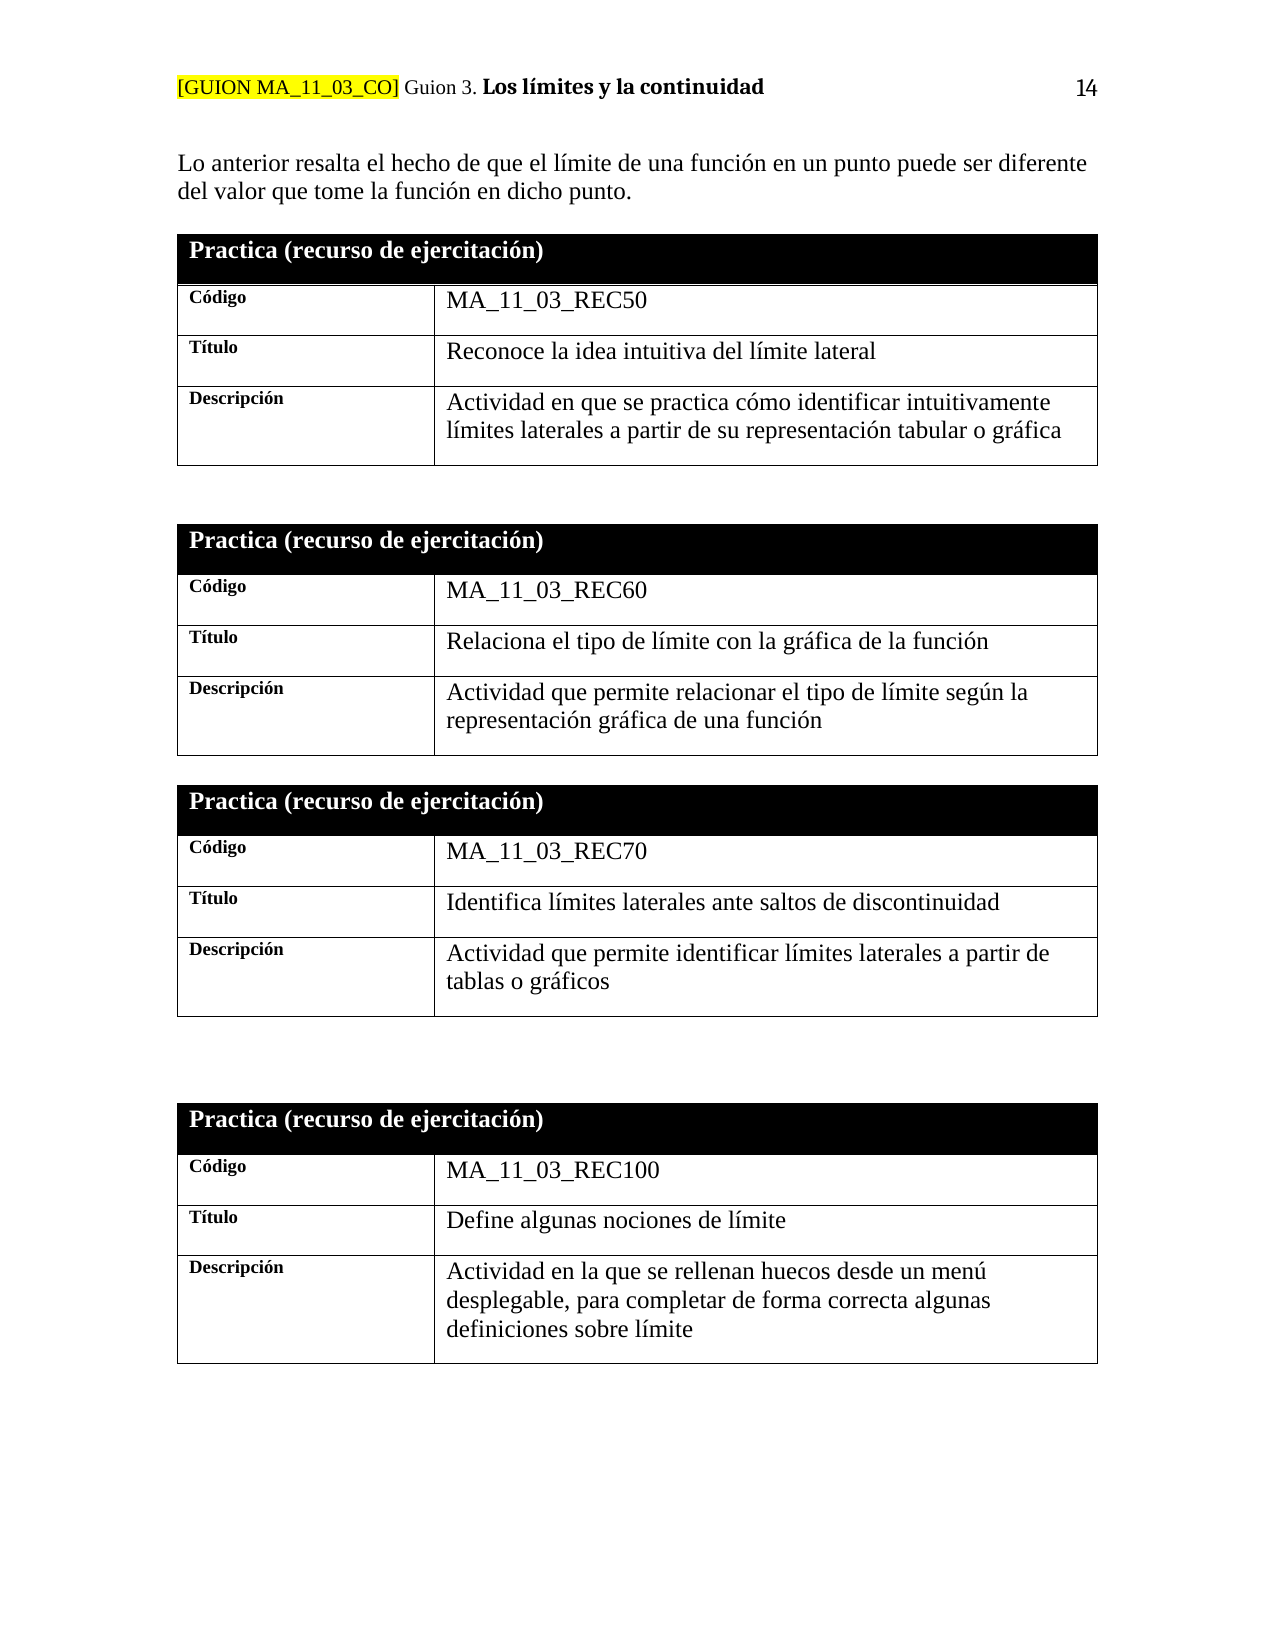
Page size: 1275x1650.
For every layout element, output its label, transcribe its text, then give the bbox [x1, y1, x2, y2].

table_header Practica (recurso de ejercitación) [178, 1104, 1097, 1154]
table_cell Identifica límites laterales ante saltos de discontinuidad [435, 887, 1097, 937]
table_cell Descripción [178, 387, 434, 465]
table_cell Define algunas nociones de límite [435, 1206, 1097, 1255]
table_cell Descripción [178, 1256, 434, 1363]
table_cell Código [178, 286, 434, 335]
table_cell Actividad que permite relacionar el tipo de límite según la representación gráfica de una función [435, 677, 1097, 755]
table_header Practica (recurso de ejercitación) [178, 235, 1097, 284]
table_cell MA_11_03_REC50 [435, 286, 1097, 335]
table_cell Actividad en que se practica cómo identificar intuitivamente límites laterales a partir de su representación tabular o gráfica [435, 387, 1097, 465]
table_cell MA_11_03_REC60 [435, 575, 1097, 625]
table_cell Descripción [178, 938, 434, 1016]
table_cell Título [178, 1206, 434, 1255]
table_cell Título [178, 626, 434, 676]
table_cell Código [178, 1155, 434, 1204]
table_cell Relaciona el tipo de límite con la gráfica de la función [435, 626, 1097, 676]
table_cell MA_11_03_REC70 [435, 836, 1097, 886]
table_cell Código [178, 836, 434, 886]
table_cell Código [178, 575, 434, 625]
table_header Practica (recurso de ejercitación) [178, 786, 1097, 835]
table_cell Actividad en la que se rellenan huecos desde un menú desplegable, para completar de forma correcta algunas definiciones sobre límite [435, 1256, 1097, 1363]
table_cell Descripción [178, 677, 434, 755]
text Lo anterior resalta el hecho de que el límite de una función en un punto puede ser diferente del valor que tome la función en dicho punto. [177, 148, 1098, 205]
table_cell Reconoce la idea intuitiva del límite lateral [435, 336, 1097, 386]
table_cell Título [178, 887, 434, 937]
table_cell Título [178, 336, 434, 386]
table_header Practica (recurso de ejercitación) [178, 525, 1097, 574]
table_cell Actividad que permite identificar límites laterales a partir de tablas o gráficos [435, 938, 1097, 1016]
table_cell MA_11_03_REC100 [435, 1155, 1097, 1204]
